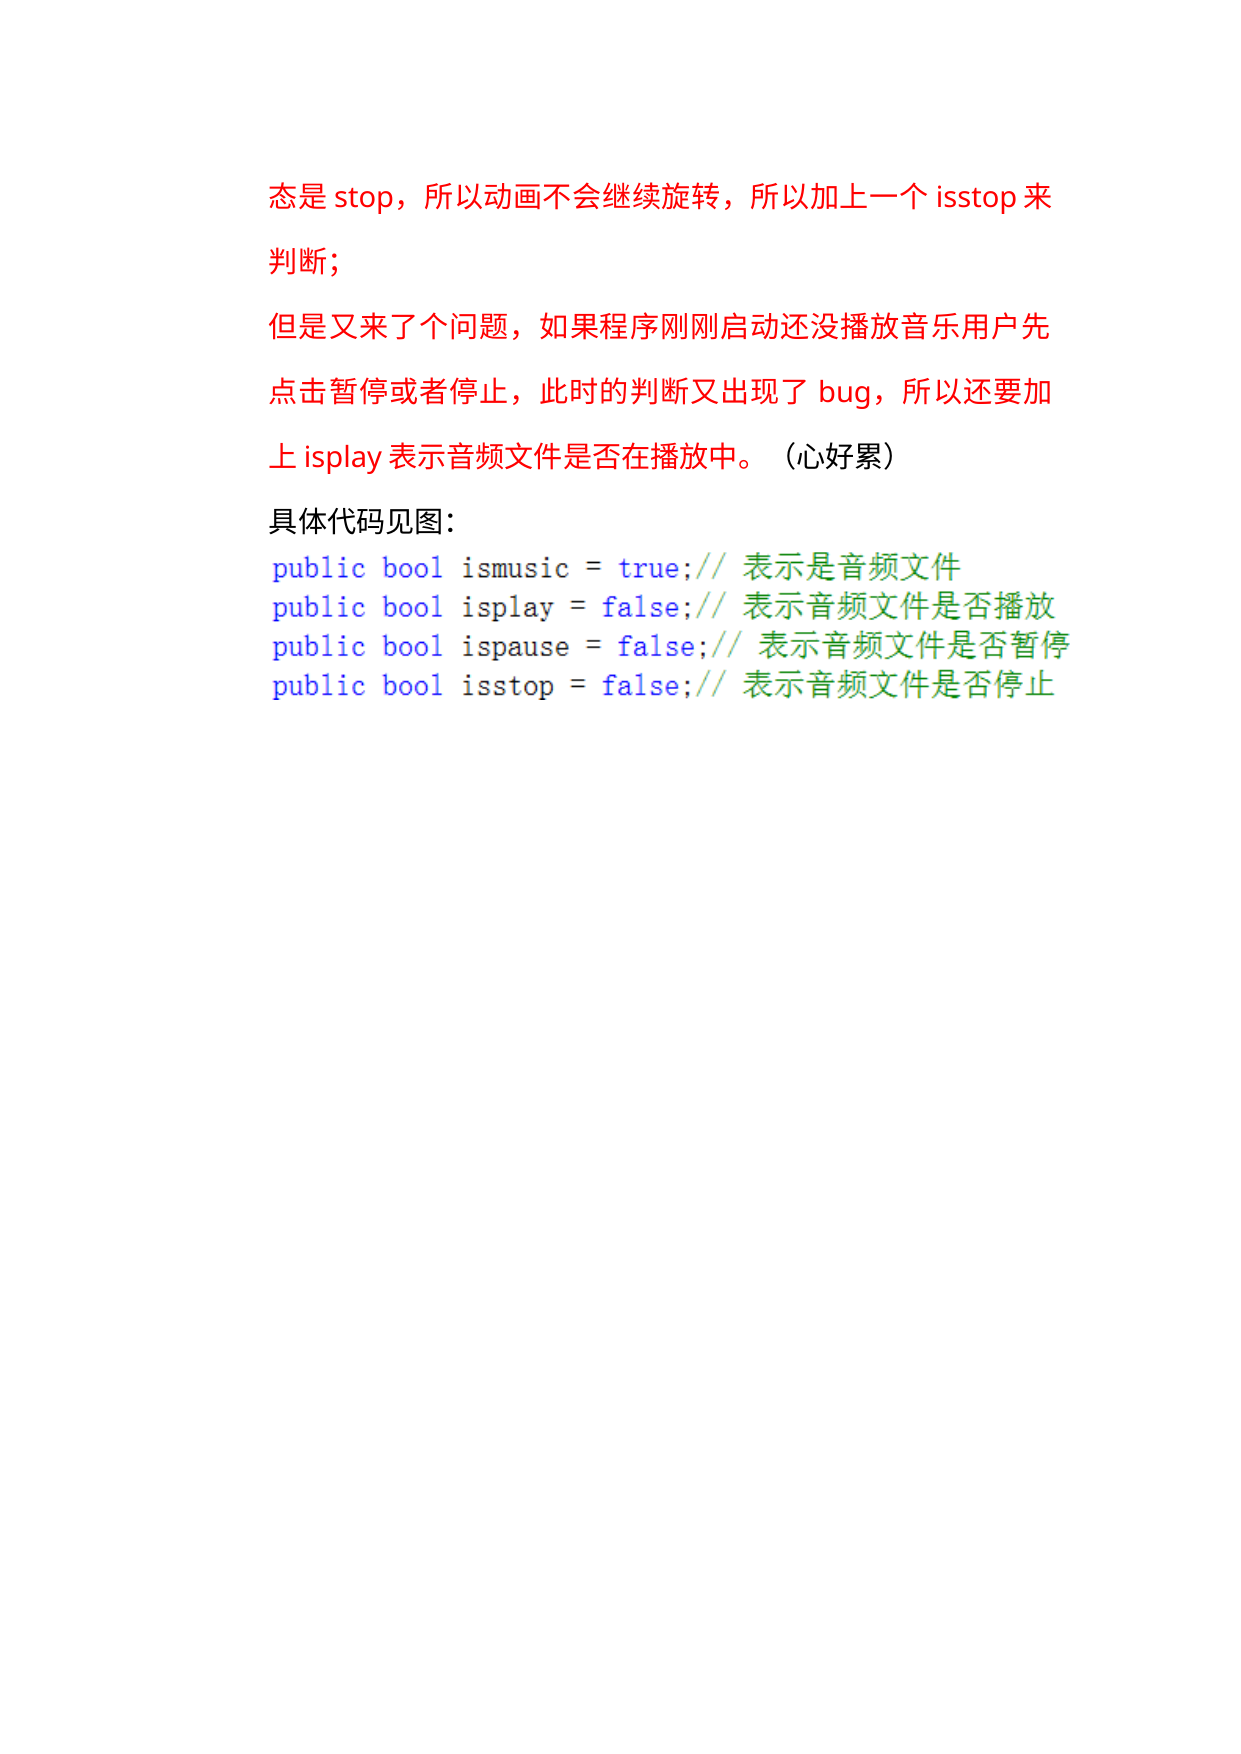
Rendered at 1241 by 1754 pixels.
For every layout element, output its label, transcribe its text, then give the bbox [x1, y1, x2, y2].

text 具体代码见图： [269, 487, 1053, 551]
text 但是又来了个问题，如果程序刚刚启动还没播放音乐用户先点击暂停或者停止，此时的判断又出现了bug，所以还要加上isplay表示音频文件是否在播放中。（心好累） [269, 292, 1053, 487]
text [269, 162, 1053, 292]
picture [268, 551, 1095, 700]
